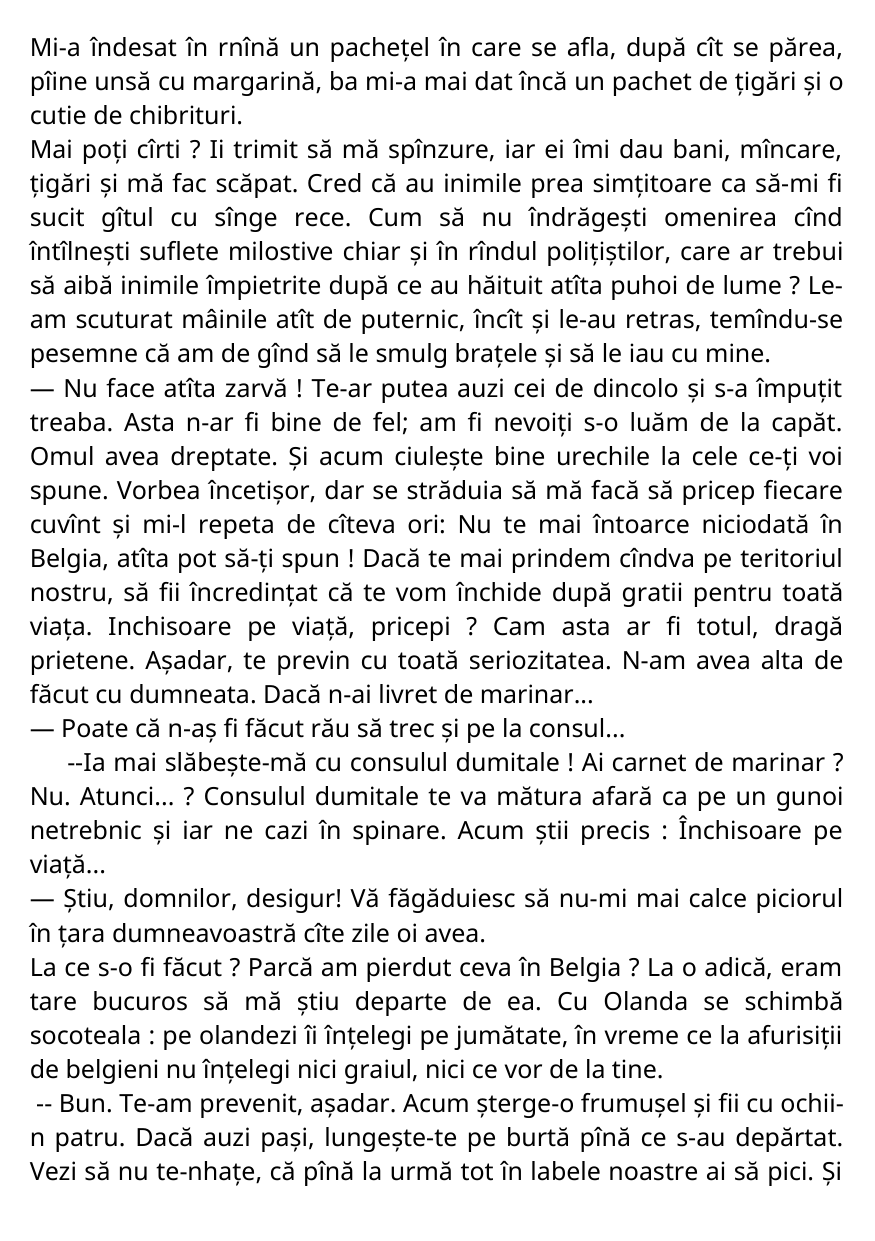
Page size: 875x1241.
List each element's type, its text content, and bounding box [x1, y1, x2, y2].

text La ce s-o fi făcut ? Parcă am pierdut ceva în Belgia ? La o adică, eram tare bucuros să mă ştiu departe de ea. Cu Olanda se schimbă socoteala : pe olandezi îi înţelegi pe jumătate, în vreme ce la afurisiţii de belgieni nu înţelegi nici graiul, nici ce vor de la tine. [29, 949, 844, 1086]
text Mi-a îndesat în rnînă un pacheţel în care se afla, după cît se părea, pîine unsă cu margarină, ba mi-a mai dat încă un pachet de ţigări şi o cutie de chibrituri. [29, 29, 844, 132]
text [29, 1086, 844, 1188]
text --Ia mai slăbeşte-mă cu consulul dumitale ! Ai carnet de marinar ? Nu. Atunci... ? Consulul dumitale te va mătura afară ca pe un gunoi netrebnic şi iar ne cazi în spinare. Acum ştii precis : Închisoare pe viaţă... [29, 745, 844, 881]
text Mai poţi cîrti ? Ii trimit să mă spînzure, iar ei îmi dau bani, mîncare, ţigări şi mă fac scăpat. Cred că au inimile prea simţitoare ca să-mi fi sucit gîtul cu sînge rece. Cum să nu îndrăgeşti omenirea cînd întîlneşti suflete milostive chiar şi în rîndul poliţiştilor, care ar trebui să aibă inimile împietrite după ce au hăituit atîta puhoi de lume ? Le-am scuturat mâinile atît de puternic, încît şi le-au retras, temîndu-se pesemne că am de gînd să le smulg braţele şi să le iau cu mine. [29, 132, 844, 370]
text — Ştiu, domnilor, desigur! Vă făgăduiesc să nu-mi mai calce piciorul în ţara dumneavoastră cîte zile oi avea. [29, 881, 844, 949]
text — Poate că n-aş fi făcut rău să trec şi pe la consul... [29, 711, 844, 745]
text — Nu face atîta zarvă ! Te-ar putea auzi cei de dincolo şi s-a împuţit treaba. Asta n-ar fi bine de fel; am fi nevoiţi s-o luăm de la capăt. Omul avea dreptate. Şi acum ciuleşte bine urechile la cele ce-ţi voi spune. Vorbea încetişor, dar se străduia să mă facă să pricep fiecare cuvînt şi mi-l repeta de cîteva ori: Nu te mai întoarce niciodată în Belgia, atîta pot să-ţi spun ! Dacă te mai prindem cîndva pe teritoriul nostru, să fii încredinţat că te vom închide după gratii pentru toată viaţa. Inchisoare pe viaţă, pricepi ? Cam asta ar fi totul, dragă prietene. Aşadar, te previn cu toată seriozitatea. N-am avea alta de făcut cu dumneata. Dacă n-ai livret de marinar... [29, 370, 844, 711]
